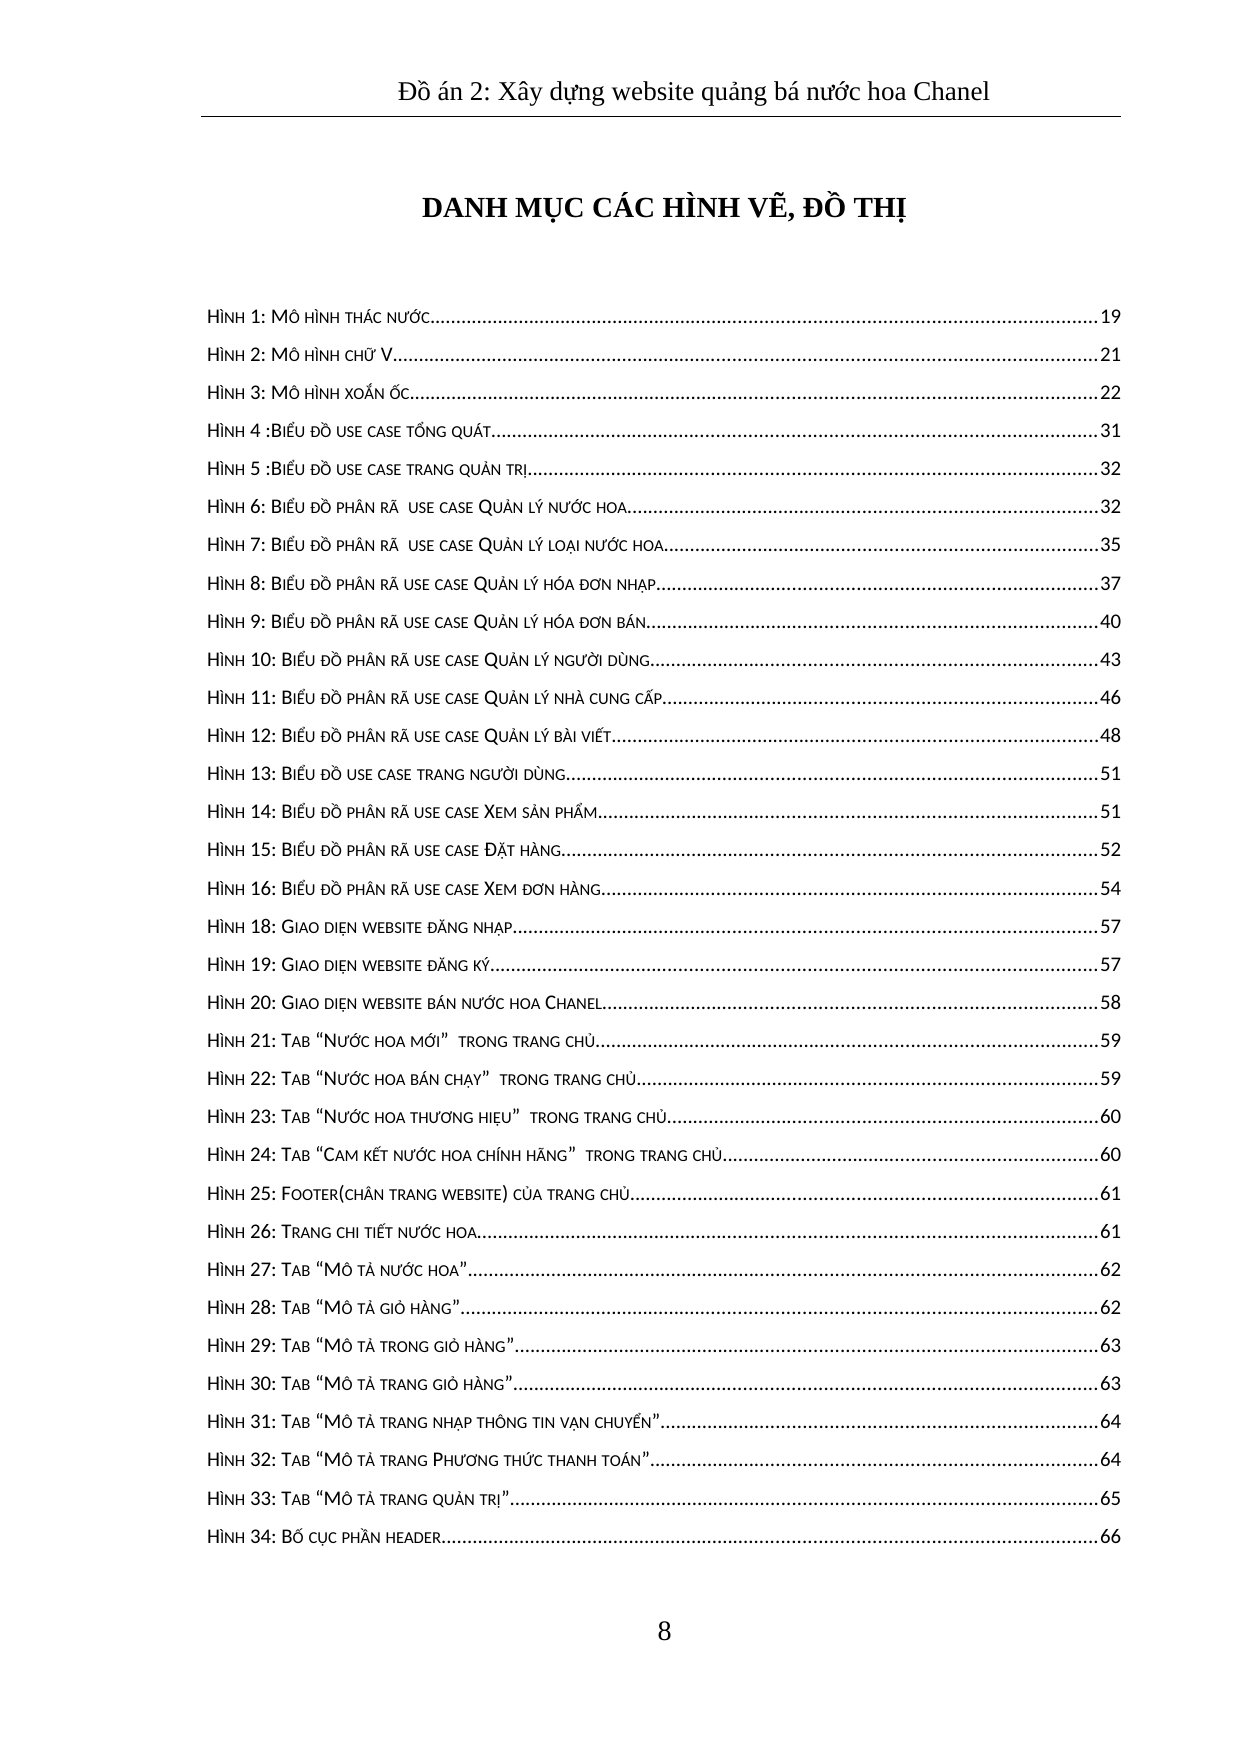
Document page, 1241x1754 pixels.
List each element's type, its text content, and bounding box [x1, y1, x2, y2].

text Hình 26: Trang chi tiết nước hoa 61 [207, 1218, 1122, 1243]
text Hình 34: Bố cục phần header 66 [207, 1523, 1122, 1548]
text Hình 27: Tab “Mô tả nước hoa” 62 [207, 1256, 1122, 1281]
text Hình 21: Tab “Nước hoa mới” trong trang chủ 59 [207, 1027, 1122, 1053]
text Hình 30: Tab “Mô tả trang giỏ hàng” 63 [207, 1370, 1122, 1396]
text Hình 14: Biểu đồ phân rã use case Xem sản phẩm 51 [207, 798, 1122, 824]
text Hình 15: Biểu đồ phân rã use case Đặt hàng 52 [207, 837, 1122, 862]
text Hình 24: Tab “Cam kết nước hoa chính hãng” trong trang chủ 60 [207, 1142, 1122, 1167]
text DANH MỤC CÁC HÌNH VẼ, ĐỒ THỊ [207, 190, 1122, 223]
text Hình 9: Biểu đồ phân rã use case Quản lý hóa đơn bán 40 [207, 608, 1122, 633]
text Hình 7: Biểu đồ phân rã use case Quản lý loại nước hoa 35 [207, 532, 1122, 557]
text Hình 8: Biểu đồ phân rã use case Quản lý hóa đơn nhập 37 [207, 570, 1122, 595]
text Hình 4 :Biểu đồ use case tổng quát 31 [207, 417, 1122, 443]
text Hình 12: Biểu đồ phân rã use case Quản lý bài viết 48 [207, 722, 1122, 748]
text Hình 2: Mô hình chữ V. 21 [207, 341, 1122, 366]
text Hình 1: Mô hình thác nước. 19 [207, 303, 1122, 328]
text Hình 11: Biểu đồ phân rã use case Quản lý nhà cung cấp 46 [207, 684, 1122, 709]
text Hình 23: Tab “Nước hoa thương hiệu” trong trang chủ 60 [207, 1103, 1122, 1129]
text Hình 31: Tab “Mô tả trang nhập thông tin vận chuyển” 64 [207, 1408, 1122, 1434]
text Hình 32: Tab “Mô tả trang Phương thức thanh toán” 64 [207, 1447, 1122, 1472]
text Hình 18: Giao diện website đăng nhập 57 [207, 913, 1122, 938]
text Hình 33: Tab “Mô tả trang quản trị” 65 [207, 1485, 1122, 1510]
text Hình 22: Tab “Nước hoa bán chạy” trong trang chủ 59 [207, 1065, 1122, 1091]
text Hình 16: Biểu đồ phân rã use case Xem đơn hàng 54 [207, 875, 1122, 900]
text Hình 5 :Biểu đồ use case trang quản trị 32 [207, 455, 1122, 481]
text Hình 10: Biểu đồ phân rã use case Quản lý người dùng 43 [207, 646, 1122, 671]
text Hình 6: Biểu đồ phân rã use case Quản lý nước hoa 32 [207, 493, 1122, 519]
text Hình 25: Footer(chân trang website) của trang chủ 61 [207, 1180, 1122, 1205]
text Hình 28: Tab “Mô tả giỏ hàng” 62 [207, 1294, 1122, 1319]
text Hình 20: Giao diện website bán nước hoa Chanel 58 [207, 989, 1122, 1014]
text Hình 3: Mô hình xoắn ốc. 22 [207, 379, 1122, 404]
text Hình 19: Giao diện website đăng ký 57 [207, 951, 1122, 976]
text Hình 29: Tab “Mô tả trong giỏ hàng” 63 [207, 1332, 1122, 1358]
text Hình 13: Biểu đồ use case trang người dùng 51 [207, 760, 1122, 786]
